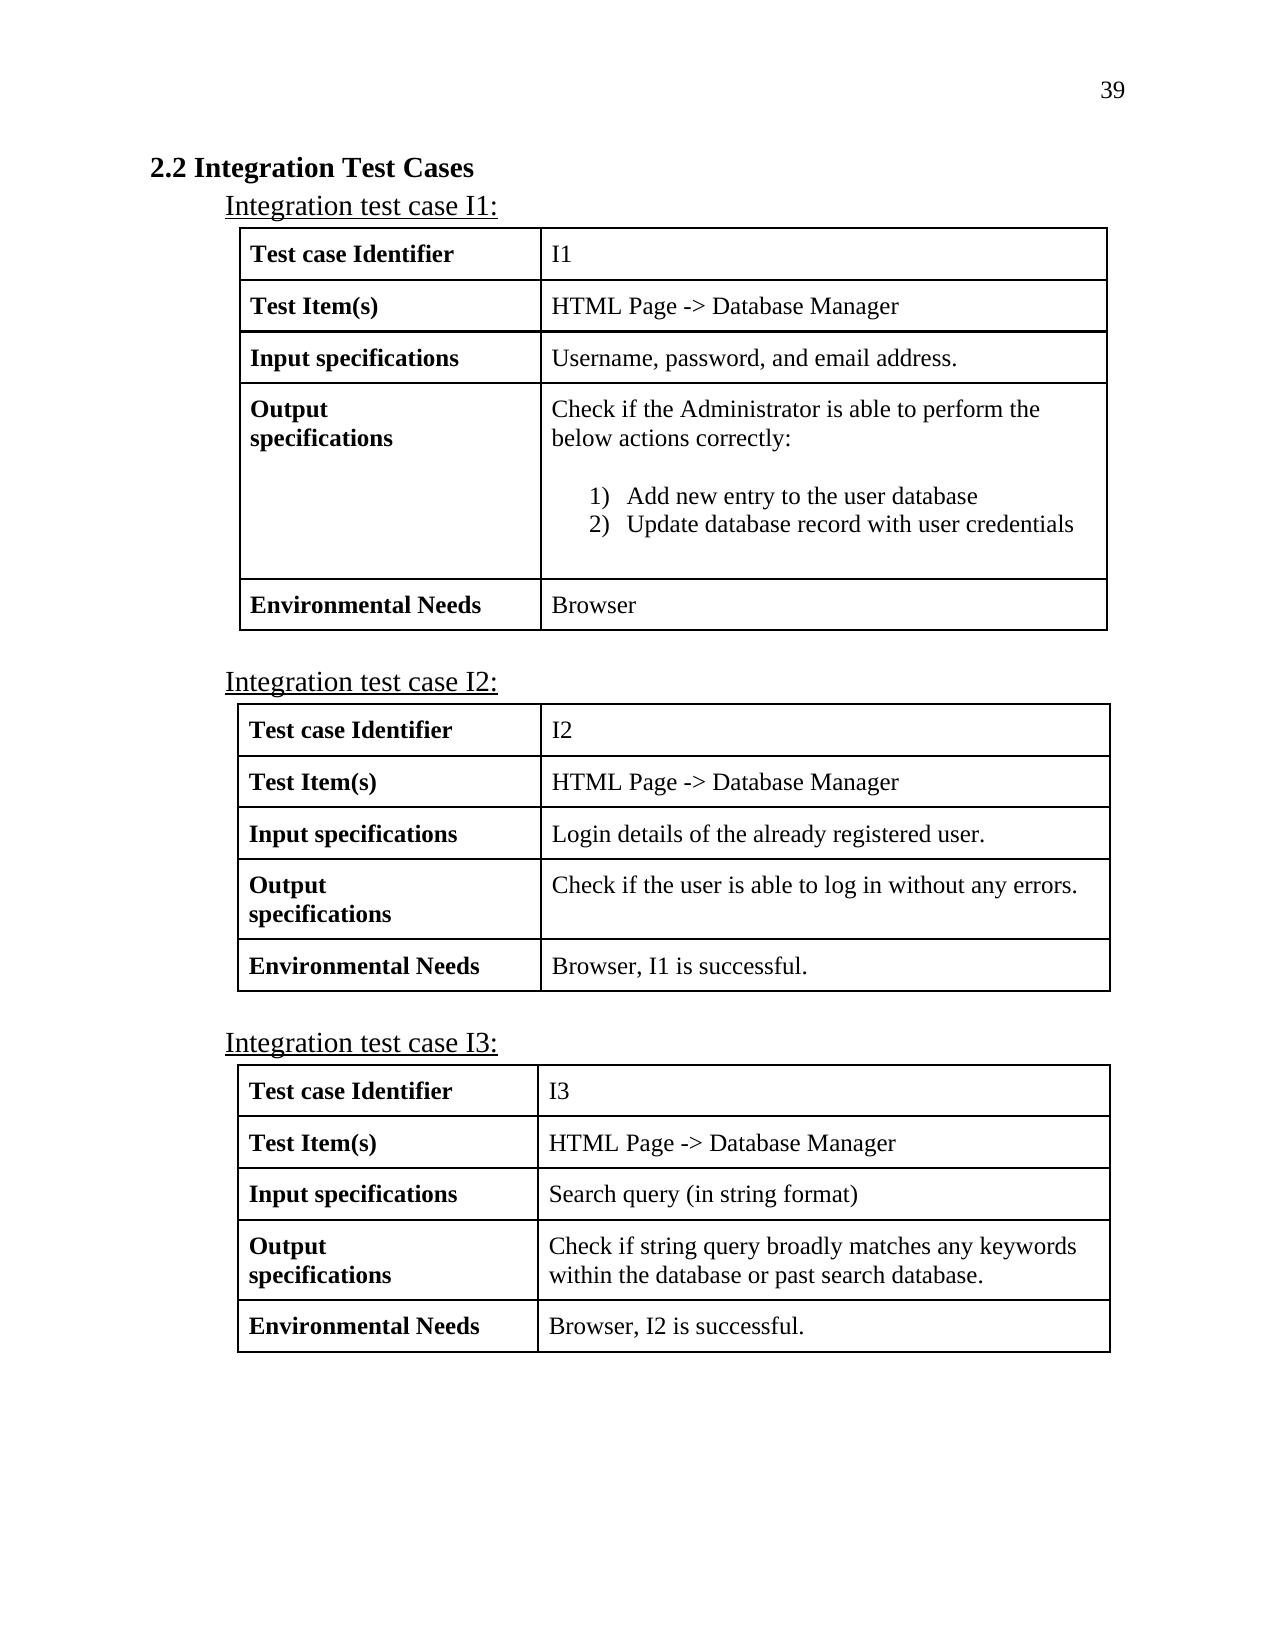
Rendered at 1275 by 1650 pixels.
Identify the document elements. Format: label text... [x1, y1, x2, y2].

table_cell Test Item(s) [239, 757, 540, 806]
table_cell Test Item(s) [239, 1117, 537, 1167]
table_cell Output specifications [241, 384, 540, 577]
table_cell HTML Page -> Database Manager [542, 757, 1109, 806]
table_cell Input specifications [239, 1169, 537, 1218]
table_cell Check if the Administrator is able to perform the below actions correctly: Add new entry to the user database Update database record with user credentials [542, 384, 1106, 577]
table_header I1 [542, 229, 1106, 279]
table_cell Check if the user is able to log in without any errors. [542, 860, 1109, 938]
table_cell Browser, I1 is successful. [542, 940, 1109, 990]
table_header Test case Identifier [239, 1066, 537, 1115]
text Integration test case I1: [225, 188, 1125, 222]
table_cell Environmental Needs [239, 1301, 537, 1351]
text Integration test case I3: [225, 1025, 1125, 1058]
table_cell Search query (in string format) [539, 1169, 1109, 1218]
table_header I3 [539, 1066, 1109, 1115]
table_cell Username, password, and email address. [542, 333, 1106, 382]
table_cell HTML Page -> Database Manager [542, 281, 1106, 330]
table_header Test case Identifier [239, 705, 540, 754]
table_cell Input specifications [241, 333, 540, 382]
table_cell Environmental Needs [241, 580, 540, 629]
text 2.2 Integration Test Cases [150, 150, 1125, 183]
table_cell Check if string query broadly matches any keywords within the database or past search database. [539, 1221, 1109, 1299]
table_cell Test Item(s) [241, 281, 540, 330]
text Integration test case I2: [225, 664, 1125, 698]
table_cell Login details of the already registered user. [542, 808, 1109, 858]
table_cell Browser, I2 is successful. [539, 1301, 1109, 1351]
table_cell Input specifications [239, 808, 540, 858]
table_header I2 [542, 705, 1109, 754]
table_cell Environmental Needs [239, 940, 540, 990]
table_cell Output specifications [239, 1221, 537, 1299]
table_cell Output specifications [239, 860, 540, 938]
table_cell Browser [542, 580, 1106, 629]
table_header Test case Identifier [241, 229, 540, 279]
table_cell HTML Page -> Database Manager [539, 1117, 1109, 1167]
